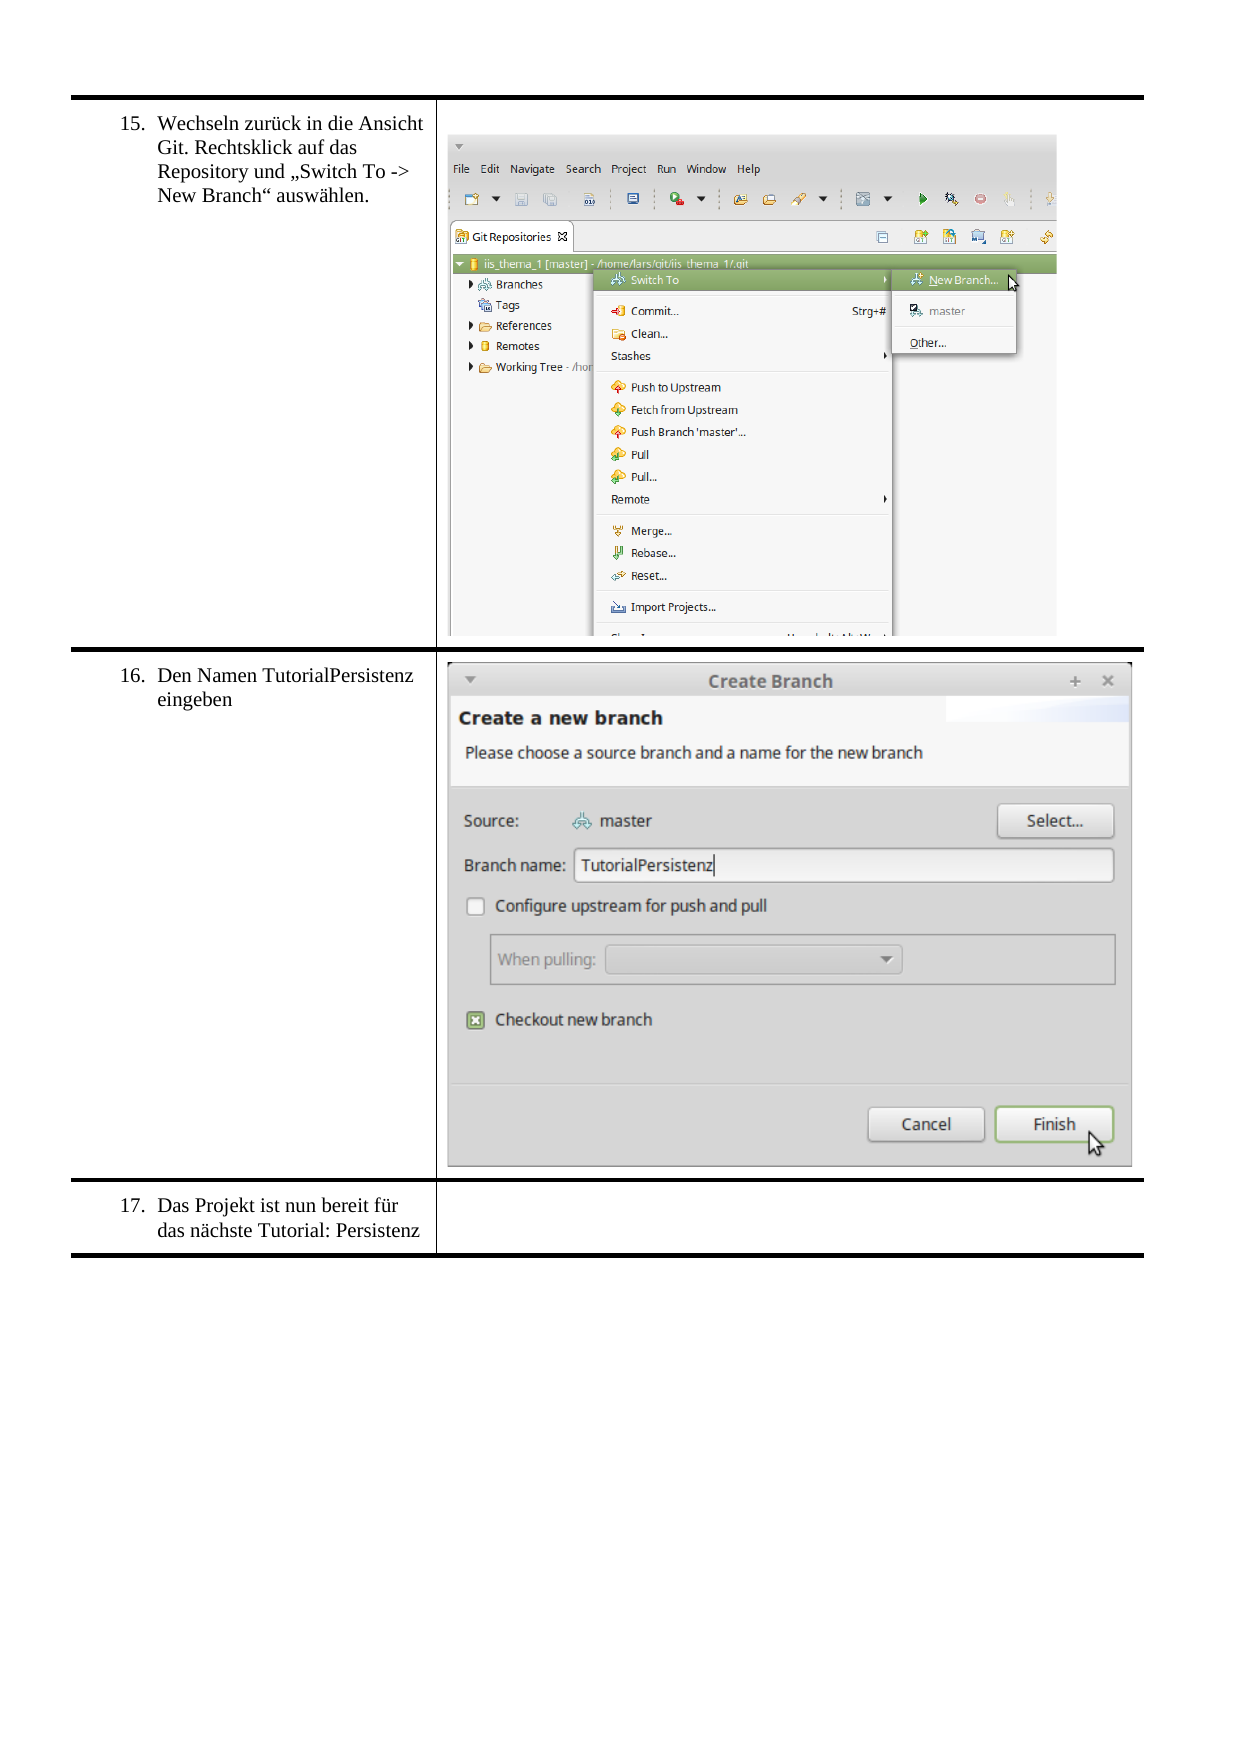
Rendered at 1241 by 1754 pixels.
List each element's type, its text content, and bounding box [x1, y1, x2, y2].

table_cell [437, 652, 1143, 1177]
table_cell Den Namen TutorialPersistenz eingeben [71, 652, 436, 1177]
table_cell Das Projekt ist nun bereit für das nächste Tutorial: Persistenz [71, 1182, 436, 1253]
picture [447, 662, 1133, 1167]
table_cell Wechseln zurück in die Ansicht Git. Rechtsklick auf das Repository und „Switch To -> New Branch“ auswählen. [71, 100, 436, 647]
table_cell [437, 100, 1143, 647]
table_cell [437, 1182, 1143, 1253]
picture [447, 134, 1057, 636]
